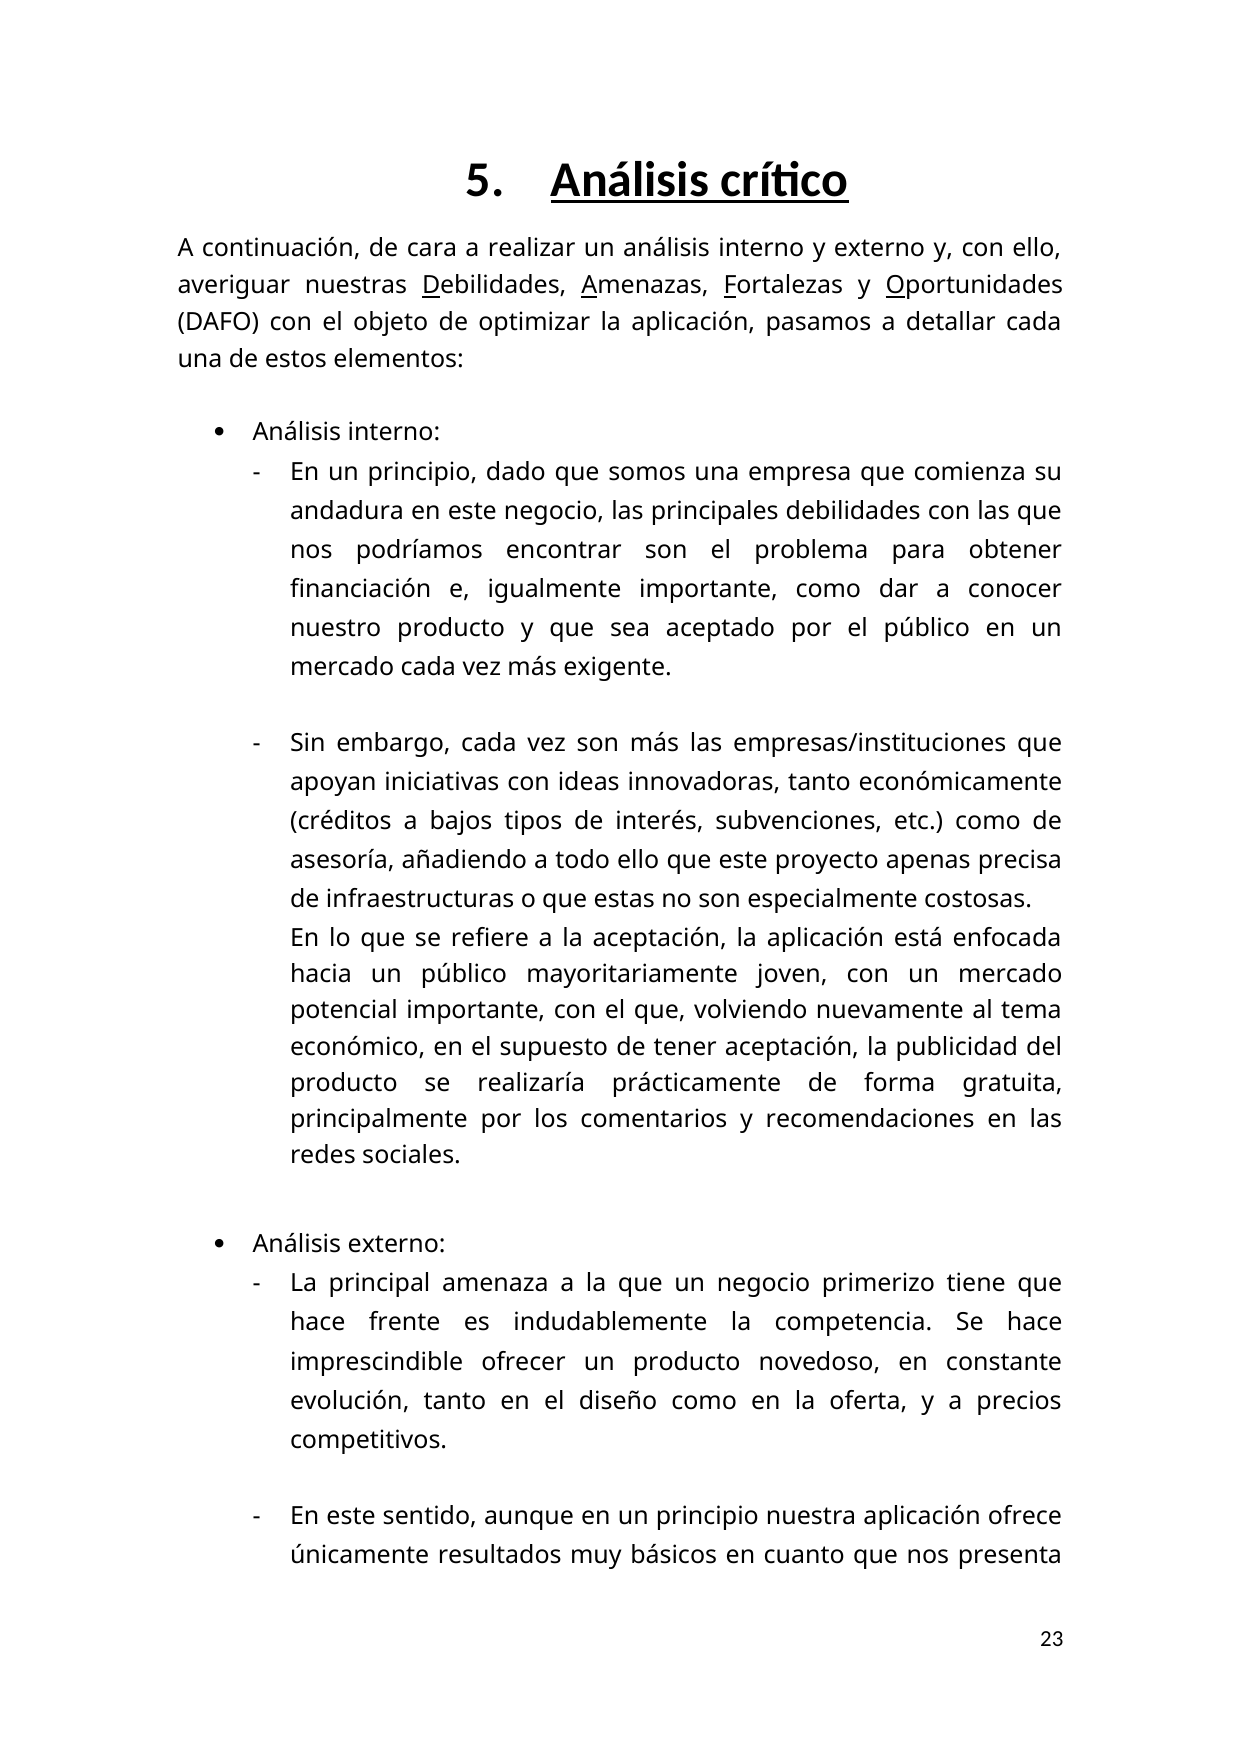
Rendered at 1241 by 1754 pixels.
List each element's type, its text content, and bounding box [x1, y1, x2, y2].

list En lo que se refiere a la aceptación, la aplicación está enfocada hacia un público mayoritariamente joven, con un mercado potencial importante, con el que, volviendo nuevamente al tema económico, en el supuesto de tener aceptación, la publicidad del producto se realizaría prácticamente de forma gratuita, principalmente por los comentarios y recomendaciones en las redes sociales. [290, 920, 1063, 1170]
text 5. Análisis crítico [177, 148, 1063, 209]
list En un principio, dado que somos una empresa que comienza su andadura en este negocio, las principales debilidades con las que nos podríamos encontrar son el problema para obtener financiación e, igualmente importante, como dar a conocer nuestro producto y que sea aceptado por el público en un mercado cada vez más exigente. [252, 453, 1063, 683]
list La principal amenaza a la que un negocio primerizo tiene que hace frente es indudablemente la competencia. Se hace imprescindible ofrecer un producto novedoso, en constante evolución, tanto en el diseño como en la oferta, y a precios competitivos. [252, 1265, 1063, 1456]
text A continuación, de cara a realizar un análisis interno y externo y, con ello, averiguar nuestras Debilidades, Amenazas, Fortalezas y Oportunidades (DAFO) con el objeto de optimizar la aplicación, pasamos a detallar cada una de estos elementos: [177, 230, 1063, 374]
list Análisis interno: [215, 414, 1063, 448]
list Sin embargo, cada vez son más las empresas/instituciones que apoyan iniciativas con ideas innovadoras, tanto económicamente (créditos a bajos tipos de interés, subvenciones, etc.) como de asesoría, añadiendo a todo ello que este proyecto apenas precisa de infraestructuras o que estas no son especialmente costosas. [252, 724, 1063, 915]
list Análisis externo: [215, 1226, 1063, 1260]
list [252, 1497, 1063, 1571]
